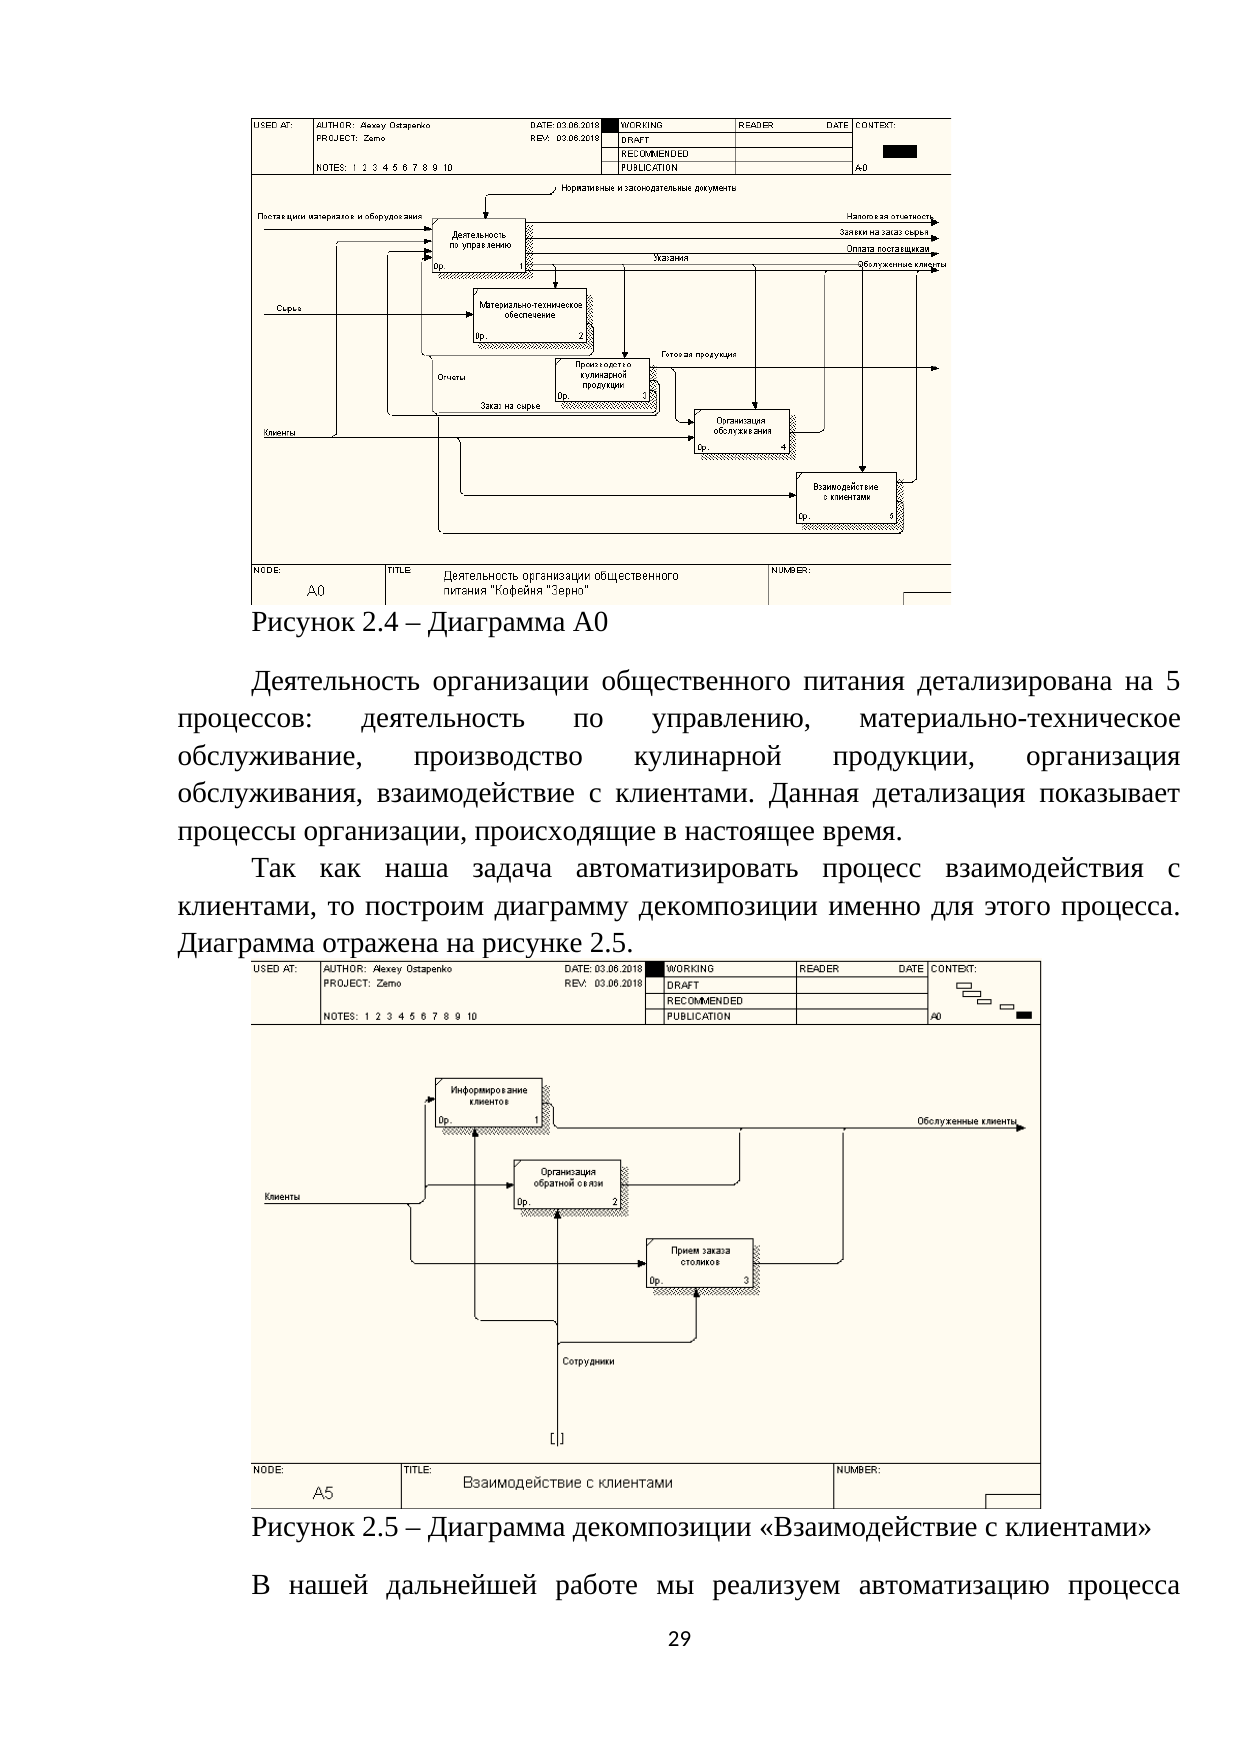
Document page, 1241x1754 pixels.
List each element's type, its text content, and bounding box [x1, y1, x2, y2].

text Так как наша задача автоматизировать процесс взаимодействия с клиентами, то построим диаграмму декомпозиции именно для этого процесса. Диаграмма отражена на рисунке 2.5. [177, 846, 1181, 959]
picture [251, 958, 1042, 1509]
text Деятельность организации общественного питания детализирована на 5 процессов: деятельность по управлению, материально-техническое обслуживание, производство кулинарной продукции, организация обслуживания, взаимодействие с клиентами. Данная детализация показывает процессы организации, происходящие в настоящее время. [177, 659, 1181, 846]
text Рисунок 2.5 – Диаграмма декомпозиции «Взаимодействие с клиентами» [177, 1509, 1181, 1542]
picture [251, 118, 952, 605]
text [177, 1563, 1181, 1601]
text Рисунок 2.4 – Диаграмма А0 [177, 604, 1181, 638]
